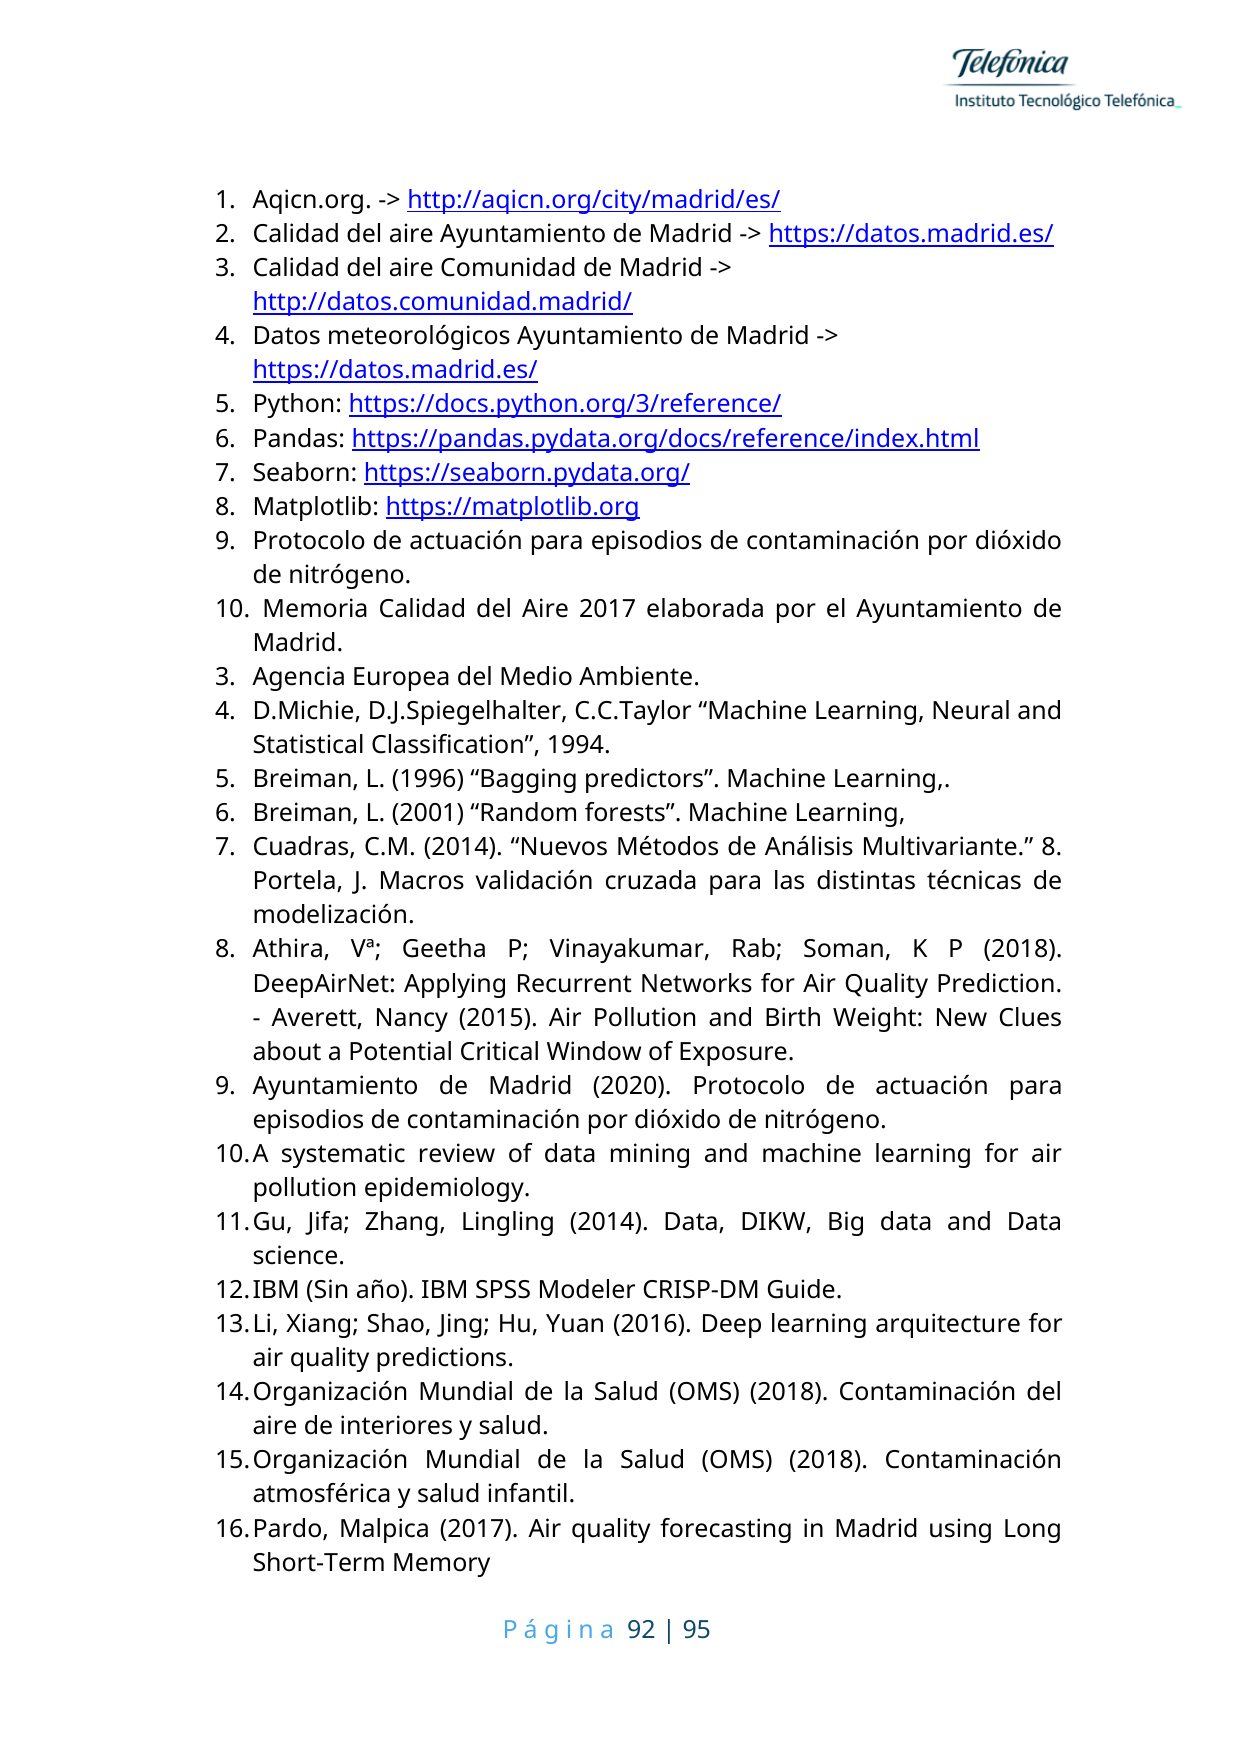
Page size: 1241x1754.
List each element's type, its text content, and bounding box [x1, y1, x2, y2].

list Calidad del aire Comunidad de Madrid -> http://datos.comunidad.madrid/ [215, 250, 1063, 318]
list D.Michie, D.J.Spiegelhalter, C.C.Taylor “Machine Learning, Neural and Statistical Classification”, 1994. [215, 693, 1063, 761]
list Gu, Jifa; Zhang, Lingling (2014). Data, DIKW, Big data and Data science. [215, 1204, 1063, 1272]
list Agencia Europea del Medio Ambiente. [215, 659, 1063, 693]
list Breiman, L. (2001) “Random forests”. Machine Learning, [215, 795, 1063, 829]
list Aqicn.org. -> http://aqicn.org/city/madrid/es/ [215, 182, 1063, 216]
list Matplotlib: https://matplotlib.org [215, 488, 1063, 522]
list Python: https://docs.python.org/3/reference/ [215, 386, 1063, 420]
list Memoria Calidad del Aire 2017 elaborada por el Ayuntamiento de Madrid. [215, 591, 1063, 659]
list Breiman, L. (1996) “Bagging predictors”. Machine Learning,. [215, 761, 1063, 795]
list Athira, Vª; Geetha P; Vinayakumar, Rab; Soman, K P (2018). DeepAirNet: Applying Recurrent Networks for Air Quality Prediction. - Averett, Nancy (2015). Air Pollution and Birth Weight: New Clues about a Potential Critical Window of Exposure. [215, 931, 1063, 1067]
list Datos meteorológicos Ayuntamiento de Madrid -> https://datos.madrid.es/ [215, 318, 1063, 386]
picture [892, 21, 1215, 128]
list Organización Mundial de la Salud (OMS) (2018). Contaminación del aire de interiores y salud. [215, 1374, 1063, 1442]
list Cuadras, C.M. (2014). “Nuevos Métodos de Análisis Multivariante.” 8. Portela, J. Macros validación cruzada para las distintas técnicas de modelización. [215, 829, 1063, 931]
list Organización Mundial de la Salud (OMS) (2018). Contaminación atmosférica y salud infantil. [215, 1442, 1063, 1510]
list A systematic review of data mining and machine learning for air pollution epidemiology. [215, 1136, 1063, 1204]
list Pardo, Malpica (2017). Air quality forecasting in Madrid using Long Short-Term Memory [215, 1510, 1063, 1578]
list Pandas: https://pandas.pydata.org/docs/reference/index.html [215, 420, 1063, 454]
list IBM (Sin año). IBM SPSS Modeler CRISP-DM Guide. [215, 1272, 1063, 1306]
list Seaborn: https://seaborn.pydata.org/ [215, 454, 1063, 488]
list Li, Xiang; Shao, Jing; Hu, Yuan (2016). Deep learning arquitecture for air quality predictions. [215, 1306, 1063, 1374]
list Ayuntamiento de Madrid (2020). Protocolo de actuación para episodios de contaminación por dióxido de nitrógeno. [215, 1067, 1063, 1136]
list Calidad del aire Ayuntamiento de Madrid -> https://datos.madrid.es/ [215, 216, 1063, 250]
list Protocolo de actuación para episodios de contaminación por dióxido de nitrógeno. [215, 522, 1063, 591]
